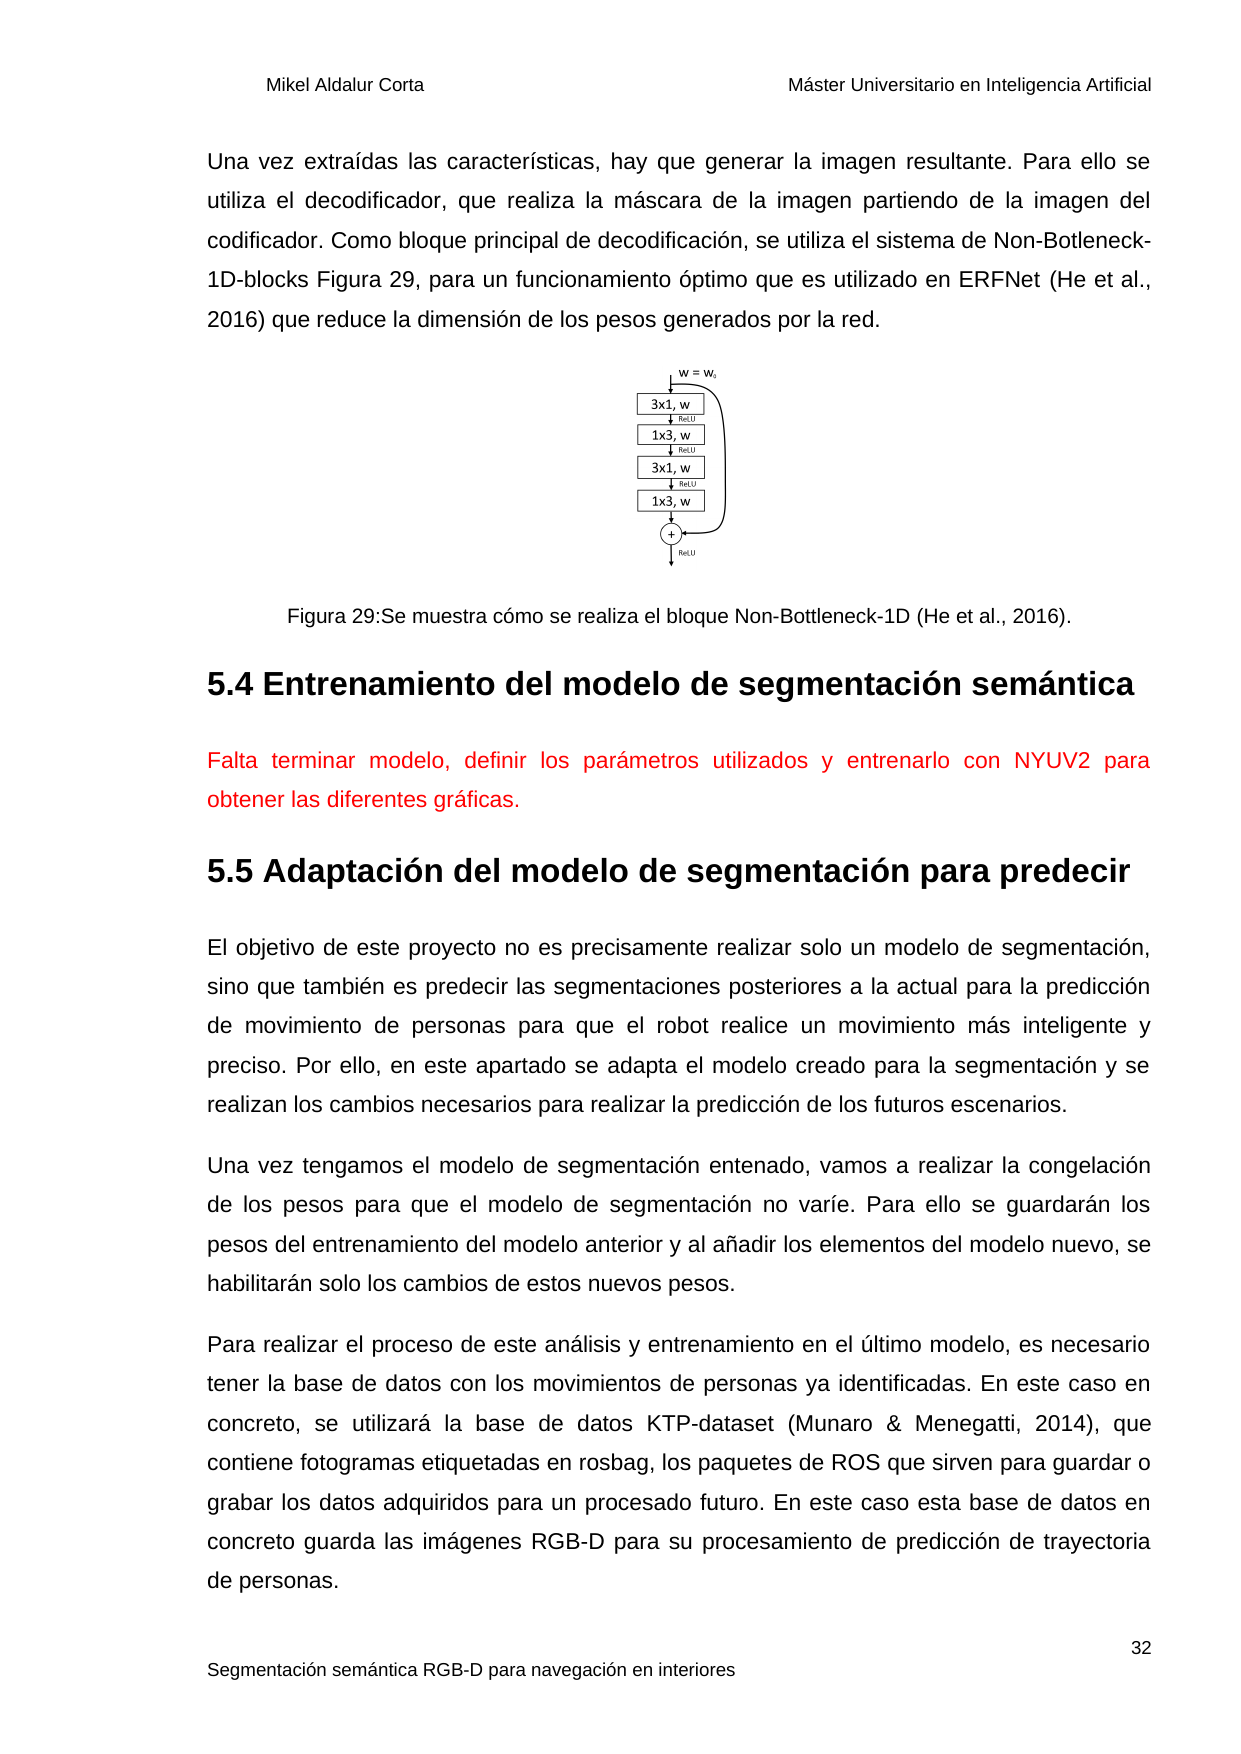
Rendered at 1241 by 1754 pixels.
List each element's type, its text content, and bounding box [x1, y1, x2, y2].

text Figura 29:Se muestra cómo se realiza el bloque Non-Bottleneck-1D (He et al., 2016). [207, 603, 1152, 627]
subtitle 5.5 Adaptación del modelo de segmentación para predecir [207, 851, 1152, 889]
text Falta terminar modelo, definir los parámetros utilizados y entrenarlo con NYUV2 para obtener las diferentes gráficas. [207, 747, 1152, 813]
subtitle 5.4 Entrenamiento del modelo de segmentación semántica [207, 664, 1152, 703]
text Una vez extraídas las características, hay que generar la imagen resultante. Para ello se utiliza el decodificador, que realiza la máscara de la imagen partiendo de la imagen del codificador. Como bloque principal de decodificación, se utiliza el sistema de Non-Botleneck-1D-blocks Figura 29, para un funcionamiento óptimo que es utilizado en ERFNet (He et al., 2016) que reduce la dimensión de los pesos generados por la red. [207, 148, 1152, 332]
text Una vez tengamos el modelo de segmentación entenado, vamos a realizar la congelación de los pesos para que el modelo de segmentación no varíe. Para ello se guardarán los pesos del entrenamiento del modelo anterior y al añadir los elementos del modelo nuevo, se habilitarán solo los cambios de estos nuevos pesos. [207, 1152, 1152, 1297]
text Para realizar el proceso de este análisis y entrenamiento en el último modelo, es necesario tener la base de datos con los movimientos de personas ya identificadas. En este caso en concreto, se utilizará la base de datos KTP-dataset (Munaro & Menegatti, 2014), que contiene fotogramas etiquetadas en rosbag, los paquetes de ROS que sirven para guardar o grabar los datos adquiridos para un procesado futuro. En este caso esta base de datos en concreto guarda las imágenes RGB-D para su procesamiento de predicción de trayectoria de personas. [207, 1331, 1152, 1594]
text El objetivo de este proyecto no es precisamente realizar solo un modelo de segmentación, sino que también es predecir las segmentaciones posteriores a la actual para la predicción de movimiento de personas para que el robot realice un movimiento más inteligente y preciso. Por ello, en este apartado se adapta el modelo creado para la segmentación y se realizan los cambios necesarios para realizar la predicción de los futuros escenarios. [207, 933, 1152, 1118]
picture [628, 366, 730, 570]
